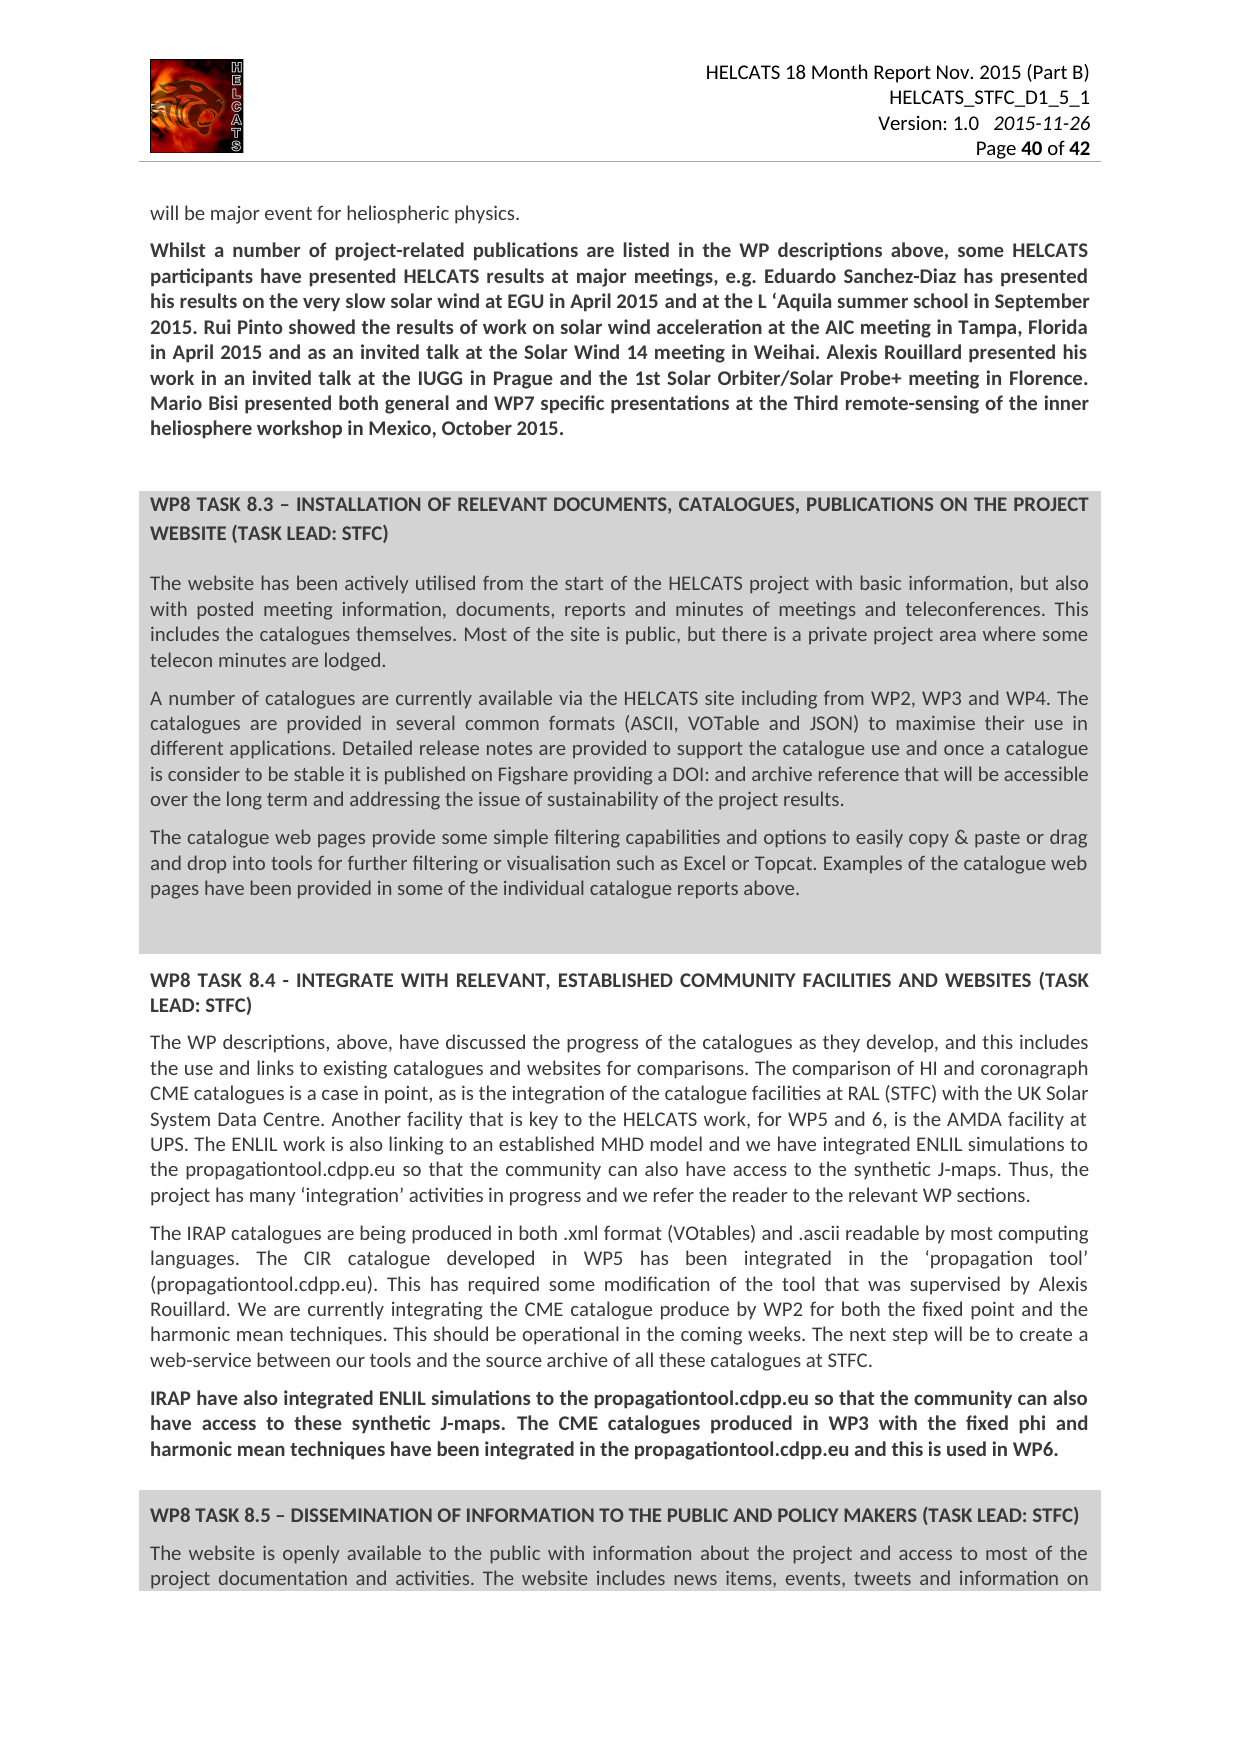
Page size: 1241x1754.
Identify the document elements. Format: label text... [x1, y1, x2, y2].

picture [150, 59, 244, 153]
table_cell WP8 TASK 8.4 - INTEGRATE WITH RELEVANT, ESTABLISHED COMMUNITY FACILITIES AND WEBSITES (TASK LEAD: STFC) The WP descriptions, above, have discussed the progress of the catalogues as they develop, and this includes the use and links to existing catalogues and websites for comparisons. The comparison of HI and coronagraph CME catalogues is a case in point, as is the integration of the catalogue facilities at RAL (STFC) with the UK Solar System Data Centre. Another facility that is key to the HELCATS work, for WP5 and 6, is the AMDA facility at UPS. The ENLIL work is also linking to an established MHD model and we have integrated ENLIL simulations to the propagationtool.cdpp.eu so that the community can also have access to the synthetic J-maps. Thus, the project has many ‘integration’ activities in progress and we refer the reader to the relevant WP sections. The IRAP catalogues are being produced in both .xml format (VOtables) and .ascii readable by most computing languages. The CIR catalogue developed in WP5 has been integrated in the ‘propagation tool’ (propagationtool.cdpp.eu). This has required some modification of the tool that was supervised by Alexis Rouillard. We are currently integrating the CME catalogue produce by WP2 for both the fixed point and the harmonic mean techniques. This should be operational in the coming weeks. The next step will be to create a web-service between our tools and the source archive of all these catalogues at STFC. IRAP have also integrated ENLIL simulations to the propagationtool.cdpp.eu so that the community can also have access to these synthetic J-maps. The CME catalogues produced in WP3 with the fixed phi and harmonic mean techniques have been integrated in the propagationtool.cdpp.eu and this is used in WP6. [139, 955, 1101, 1490]
table_cell WP8 TASK 8.3 – INSTALLATION OF RELEVANT DOCUMENTS, CATALOGUES, PUBLICATIONS ON THE PROJECT WEBSITE (TASK LEAD: STFC) The website has been actively utilised from the start of the HELCATS project with basic information, but also with posted meeting information, documents, reports and minutes of meetings and teleconferences. This includes the catalogues themselves. Most of the site is public, but there is a private project area where some telecon minutes are lodged. A number of catalogues are currently available via the HELCATS site including from WP2, WP3 and WP4. The catalogues are provided in several common formats (ASCII, VOTable and JSON) to maximise their use in different applications. Detailed release notes are provided to support the catalogue use and once a catalogue is consider to be stable it is published on Figshare providing a DOI: and archive reference that will be accessible over the long term and addressing the issue of sustainability of the project results. The catalogue web pages provide some simple filtering capabilities and options to easily copy & paste or drag and drop into tools for further filtering or visualisation such as Excel or Topcat. Examples of the catalogue web pages have been provided in some of the individual catalogue reports above. [139, 491, 1101, 954]
